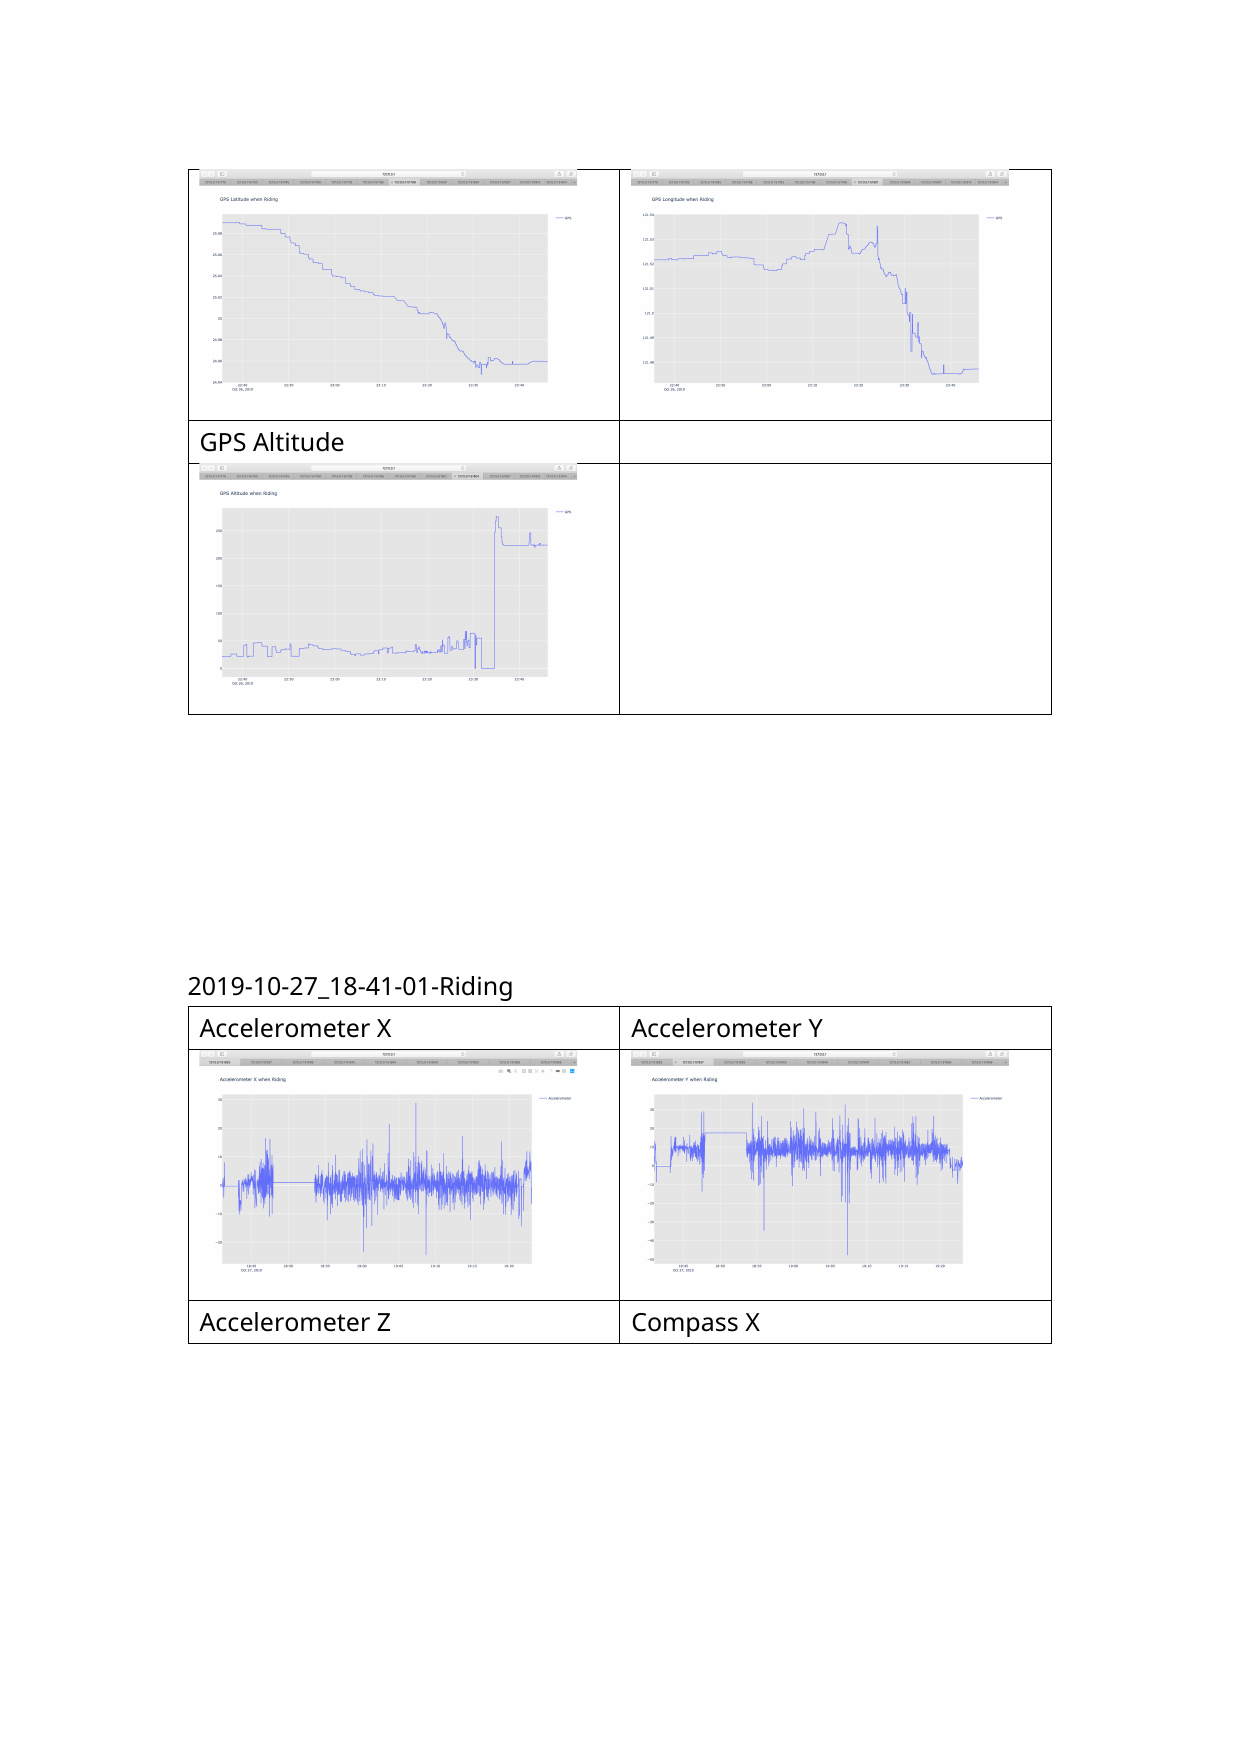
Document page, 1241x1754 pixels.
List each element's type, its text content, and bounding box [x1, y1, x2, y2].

table_cell [620, 464, 1051, 713]
table_cell [189, 464, 619, 713]
table_cell Compass X [620, 1301, 1051, 1343]
table_cell [189, 170, 619, 420]
picture [631, 169, 1009, 406]
picture [631, 1050, 1009, 1287]
table_cell [189, 1050, 619, 1300]
table_cell [620, 421, 1051, 462]
table_cell [620, 1050, 1051, 1300]
picture [199, 169, 578, 406]
table_cell Accelerometer Z [189, 1301, 619, 1343]
text 2019-10-27_18-41-01-Riding [187, 964, 1053, 1006]
picture [199, 463, 578, 700]
table_cell [620, 170, 1051, 420]
table_header Accelerometer X [189, 1007, 619, 1049]
table_cell GPS Altitude [189, 421, 619, 462]
picture [199, 1050, 578, 1287]
table_header Accelerometer Y [620, 1007, 1051, 1049]
